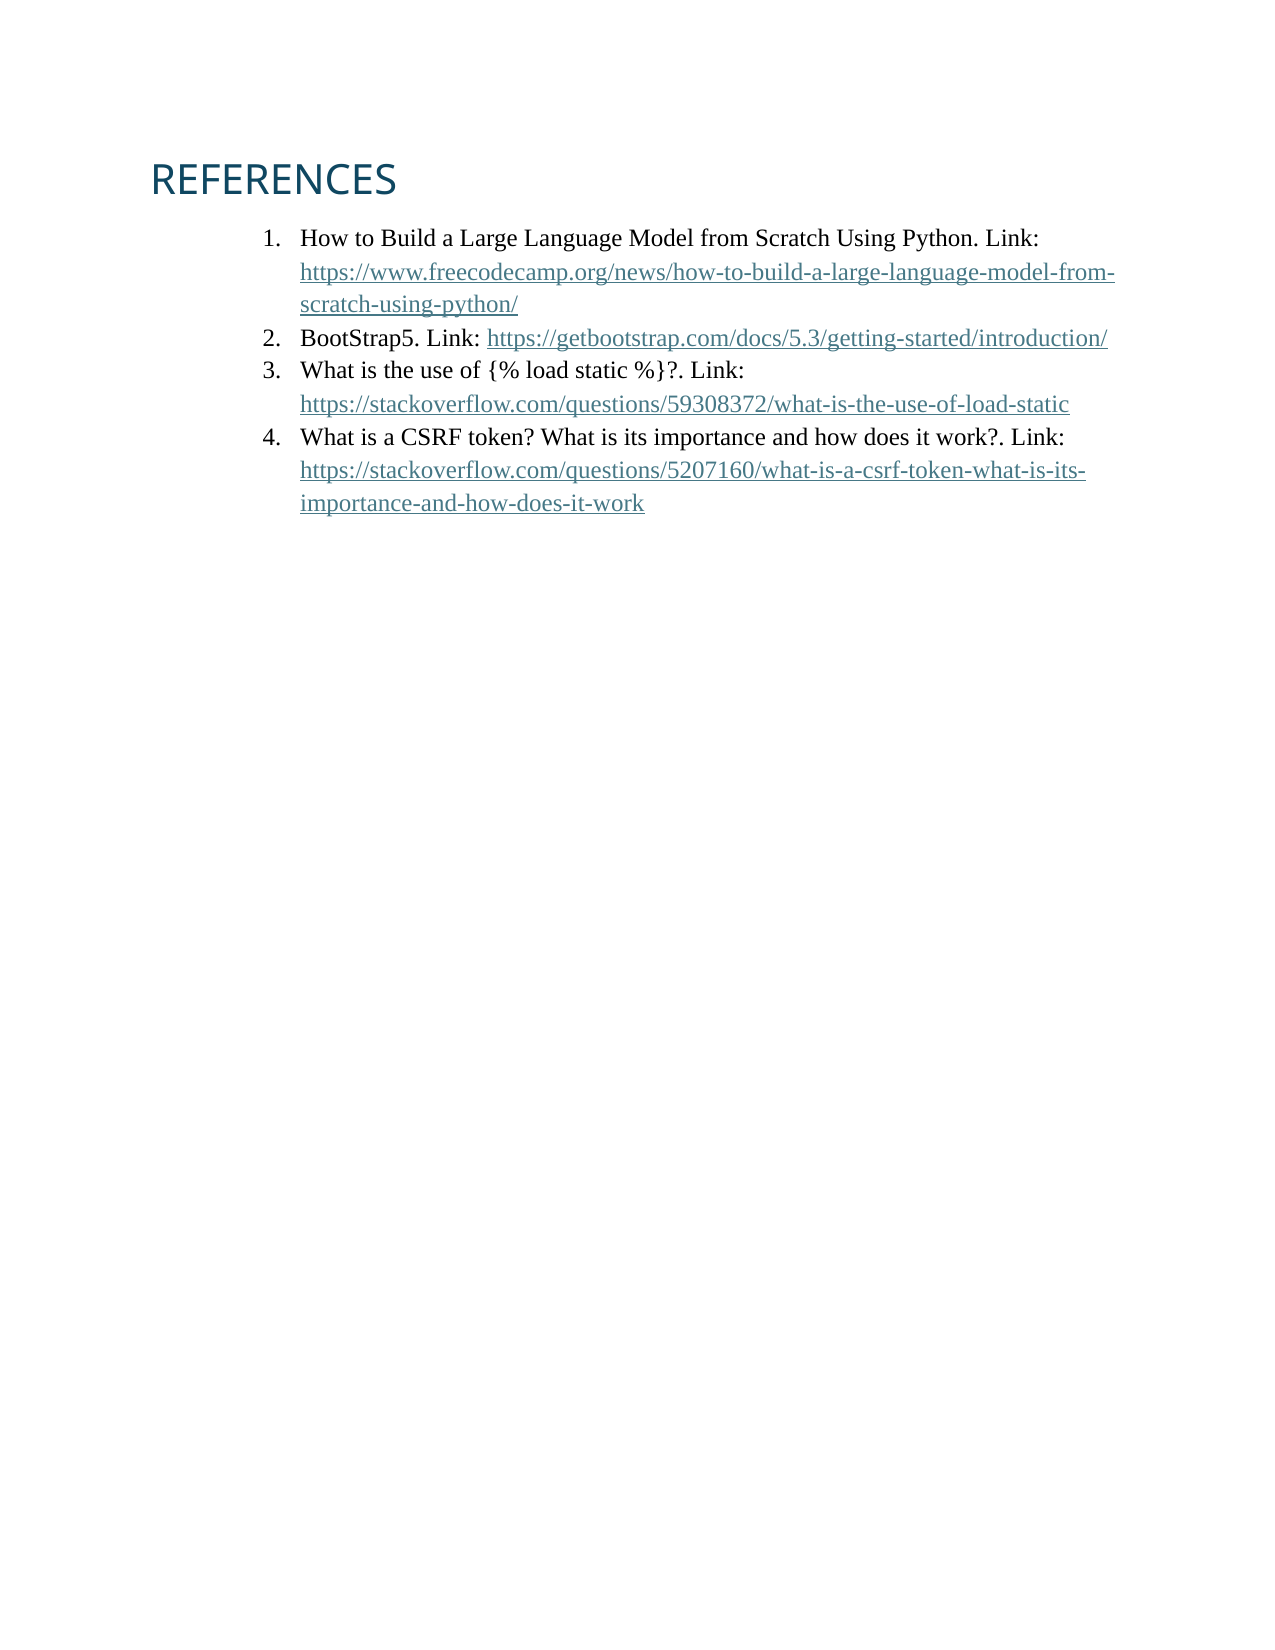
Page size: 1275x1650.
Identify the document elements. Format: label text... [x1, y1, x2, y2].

list BootStrap5. Link: https://getbootstrap.com/docs/5.3/getting-started/introduction/ [262, 323, 1125, 351]
list What is the use of {% load static %}?. Link: https://stackoverflow.com/questions/59308372/what-is-the-use-of-load-static [262, 356, 1125, 417]
subtitle REFERENCES [150, 150, 1125, 207]
list What is a CSRF token? What is its importance and how does it work?. Link: https://stackoverflow.com/questions/5207160/what-is-a-csrf-token-what-is-its-importance-and-how-does-it-work [262, 422, 1125, 516]
list How to Build a Large Language Model from Scratch Using Python. Link: https://www.freecodecamp.org/news/how-to-build-a-large-language-model-from-scratch-using-python/ [262, 223, 1125, 318]
